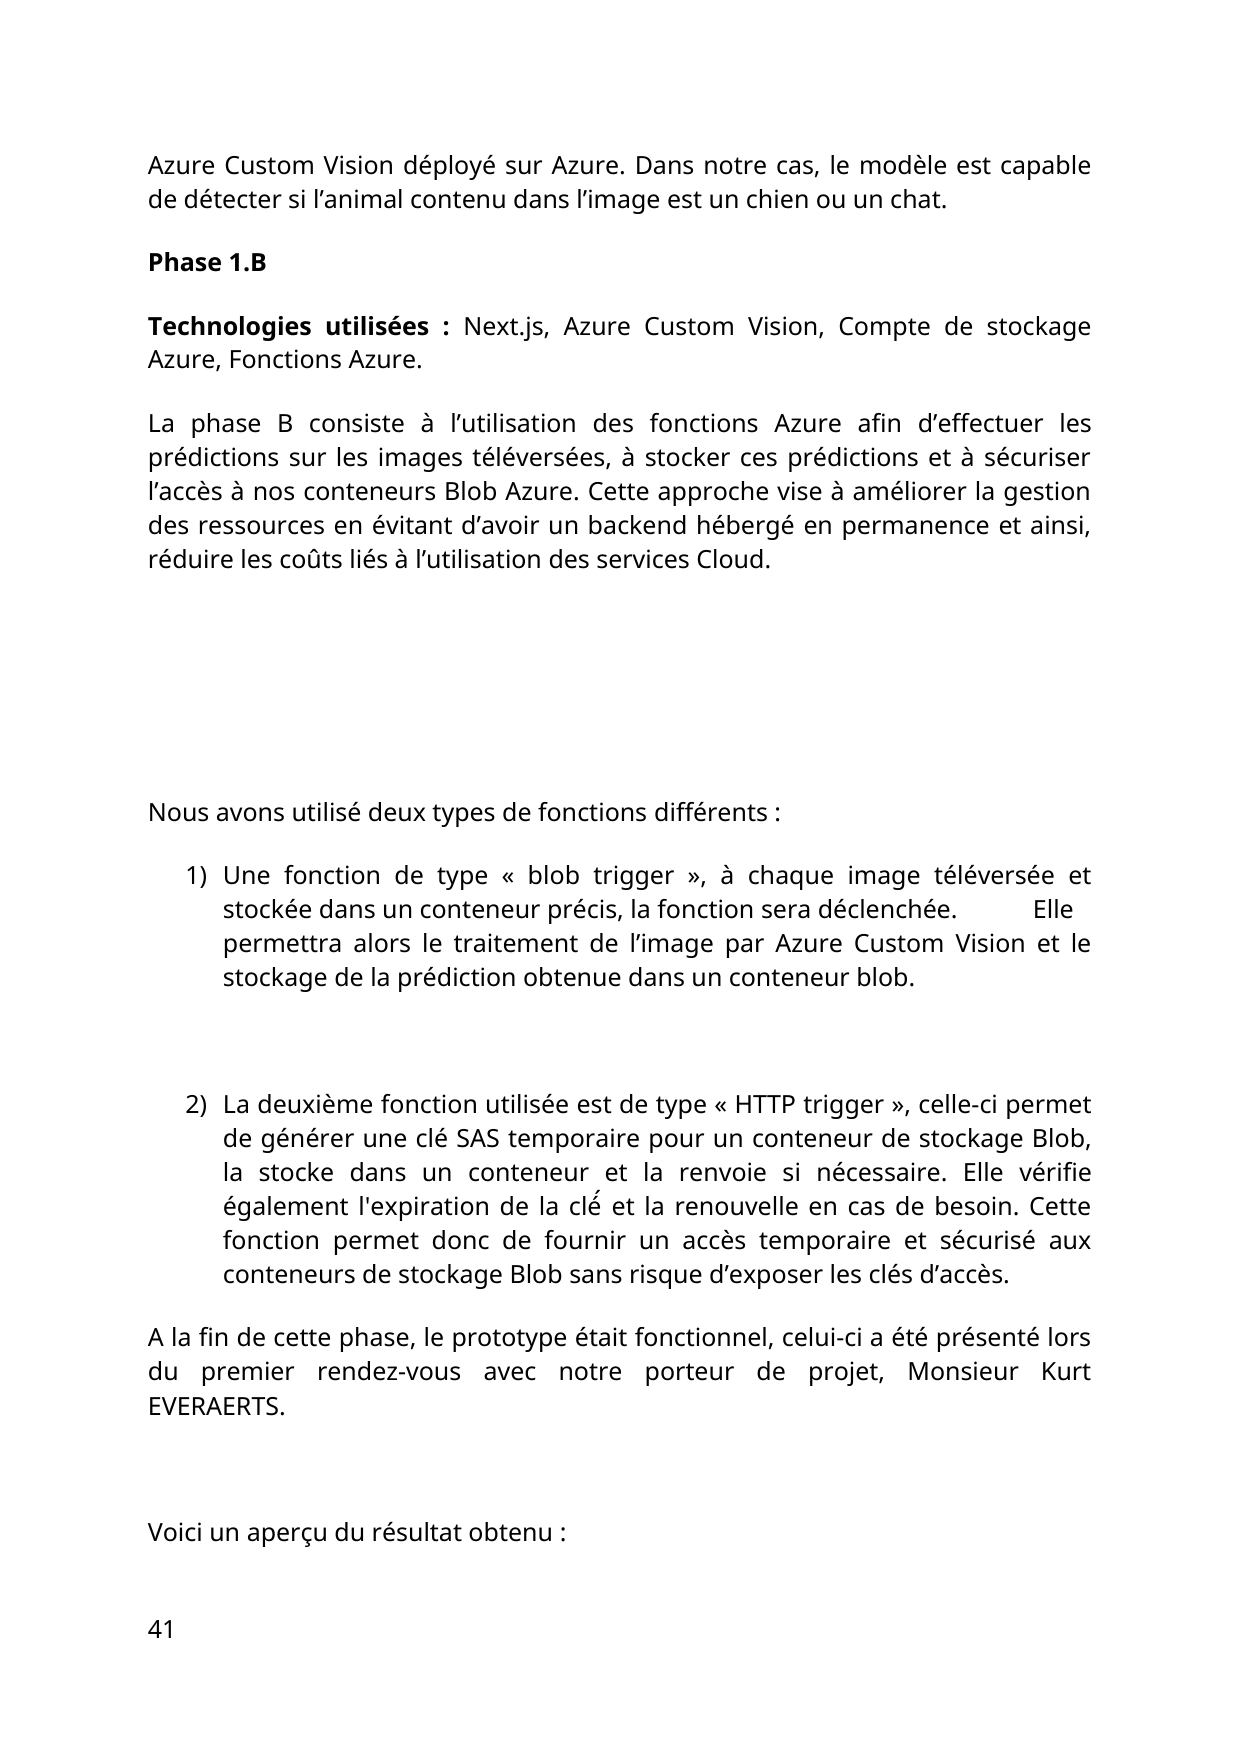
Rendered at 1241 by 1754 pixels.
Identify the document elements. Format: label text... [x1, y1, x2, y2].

text Nous avons utilisé deux types de fonctions différents : [148, 794, 1093, 829]
text Voici un aperçu du résultat obtenu : [148, 1514, 1093, 1549]
text La phase B consiste à l’utilisation des fonctions Azure afin d’effectuer les prédictions sur les images téléversées, à stocker ces prédictions et à sécuriser l’accès à nos conteneurs Blob Azure. Cette approche vise à améliorer la gestion des ressources en évitant d’avoir un backend hébergé en permanence et ainsi, réduire les coûts liés à l’utilisation des services Cloud. [148, 405, 1093, 576]
text Phase 1.B [148, 245, 1093, 279]
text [148, 148, 1093, 216]
text A la fin de cette phase, le prototype était fonctionnel, celui-ci a été présenté lors du premier rendez-vous avec notre porteur de projet, Monsieur Kurt EVERAERTS. [148, 1320, 1093, 1422]
text Technologies utilisées : Next.js, Azure Custom Vision, Compte de stockage Azure, Fonctions Azure. [148, 308, 1093, 376]
list La deuxième fonction utilisée est de type « HTTP trigger », celle-ci permet de générer une clé SAS temporaire pour un conteneur de stockage Blob, la stocke dans un conteneur et la renvoie si nécessaire. Elle vérifie également l'expiration de la clé́ et la renouvelle en cas de besoin. Cette fonction permet donc de fournir un accès temporaire et sécurisé aux conteneurs de stockage Blob sans risque d’exposer les clés d’accès. [185, 1086, 1093, 1291]
list Une fonction de type « blob trigger », à chaque image téléversée et stockée dans un conteneur précis, la fonction sera déclenchée. Elle permettra alors le traitement de l’image par Azure Custom Vision et le stockage de la prédiction obtenue dans un conteneur blob. [185, 858, 1093, 994]
